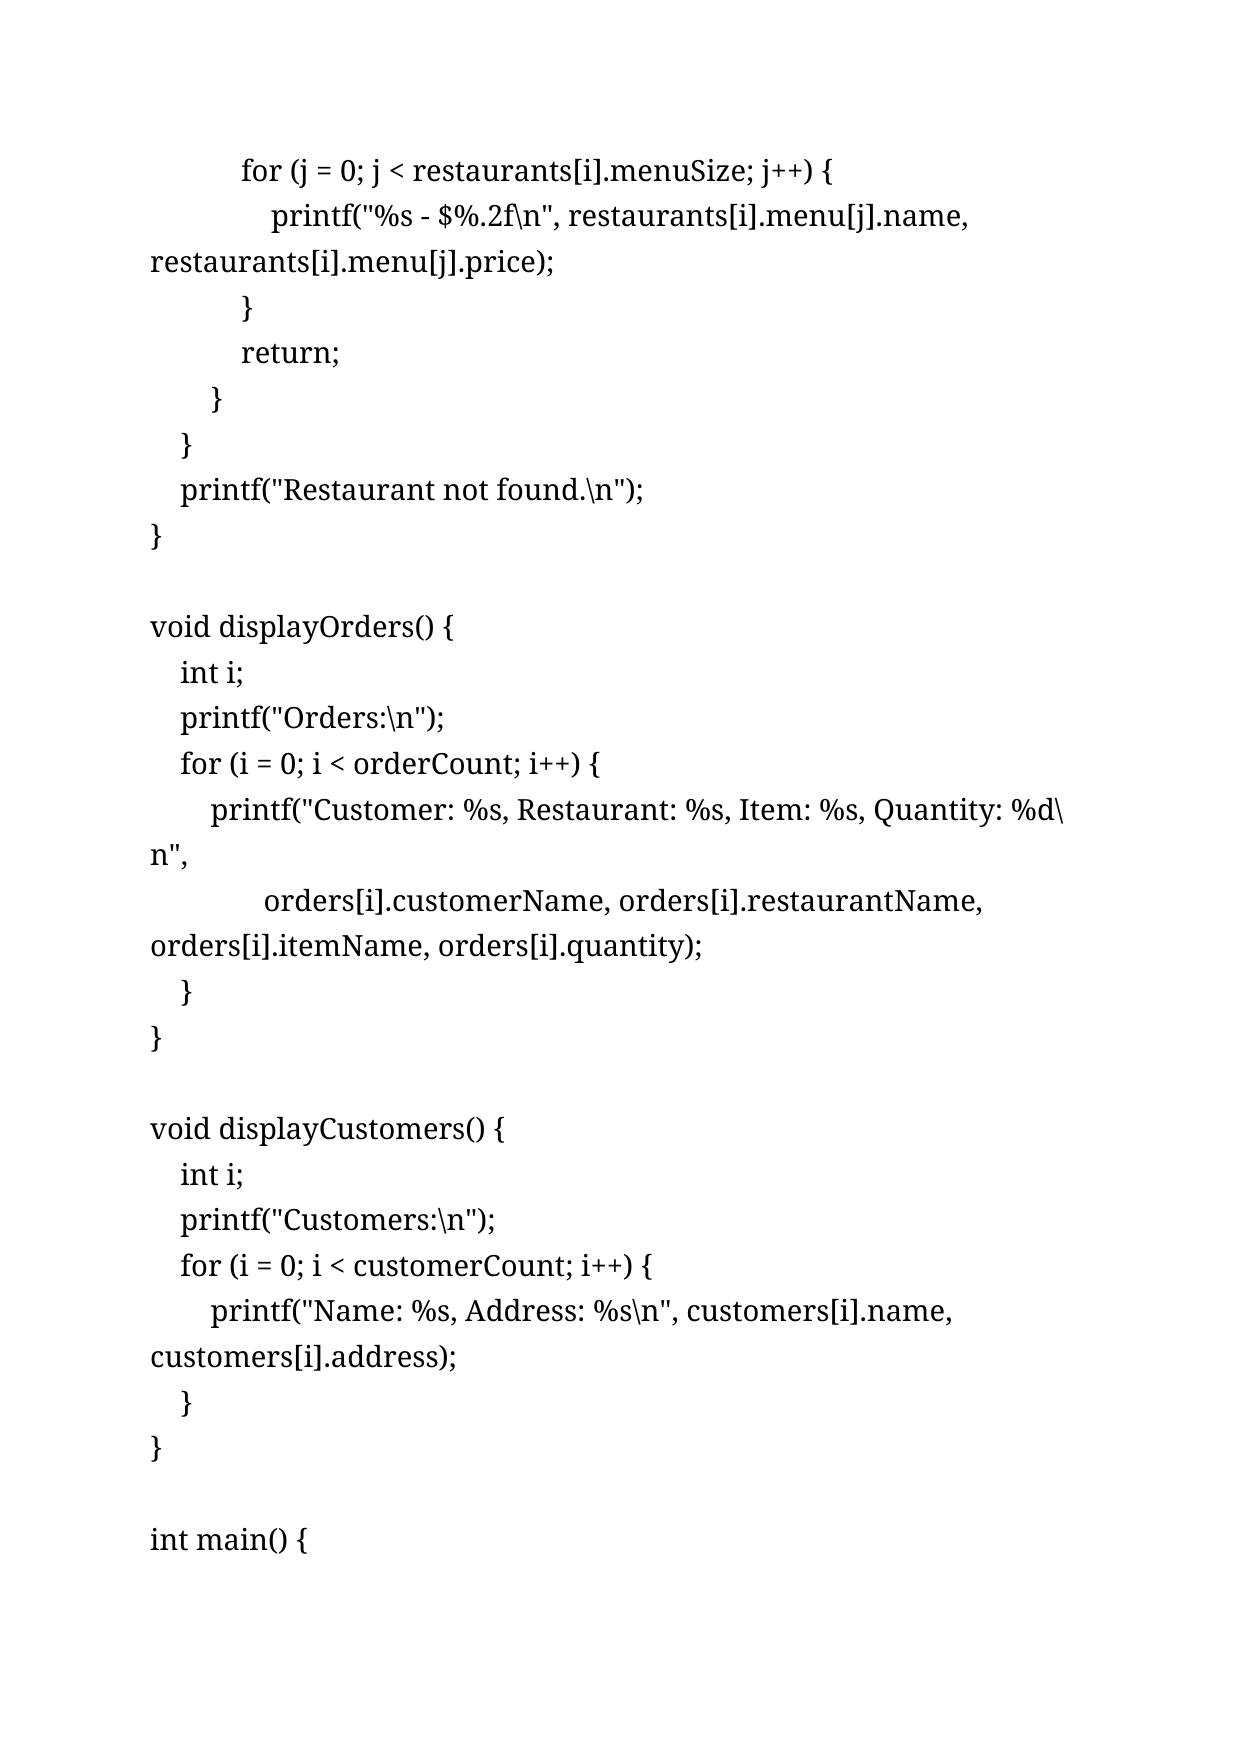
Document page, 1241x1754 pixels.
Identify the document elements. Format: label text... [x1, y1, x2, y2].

text } [150, 424, 1090, 463]
text } [150, 1382, 1090, 1422]
text for (i = 0; i < customerCount; i++) { [150, 1245, 1090, 1285]
text printf("Customers:\n"); [150, 1199, 1090, 1239]
text printf("Orders:\n"); [150, 697, 1090, 737]
text } [150, 1427, 1090, 1467]
text printf("Restaurant not found.\n"); [150, 469, 1090, 509]
text int main() { [150, 1519, 1090, 1558]
text return; [150, 332, 1090, 372]
text printf("Name: %s, Address: %s\n", customers[i].name, customers[i].address); [150, 1291, 1090, 1376]
text } [150, 971, 1090, 1011]
text for (i = 0; i < orderCount; i++) { [150, 743, 1090, 783]
text } [150, 1017, 1090, 1057]
text orders[i].customerName, orders[i].restaurantName, orders[i].itemName, orders[i].quantity); [150, 880, 1090, 965]
text void displayOrders() { [150, 606, 1090, 646]
text void displayCustomers() { [150, 1108, 1090, 1148]
text } [150, 378, 1090, 418]
text int i; [150, 652, 1090, 692]
text printf("%s - $%.2f\n", restaurants[i].menu[j].name, restaurants[i].menu[j].price); [150, 196, 1090, 281]
text printf("Customer: %s, Restaurant: %s, Item: %s, Quantity: %d\n", [150, 789, 1090, 874]
text int i; [150, 1154, 1090, 1193]
text } [150, 515, 1090, 555]
text for (j = 0; j < restaurants[i].menuSize; j++) { [150, 150, 1090, 190]
text } [150, 287, 1090, 327]
